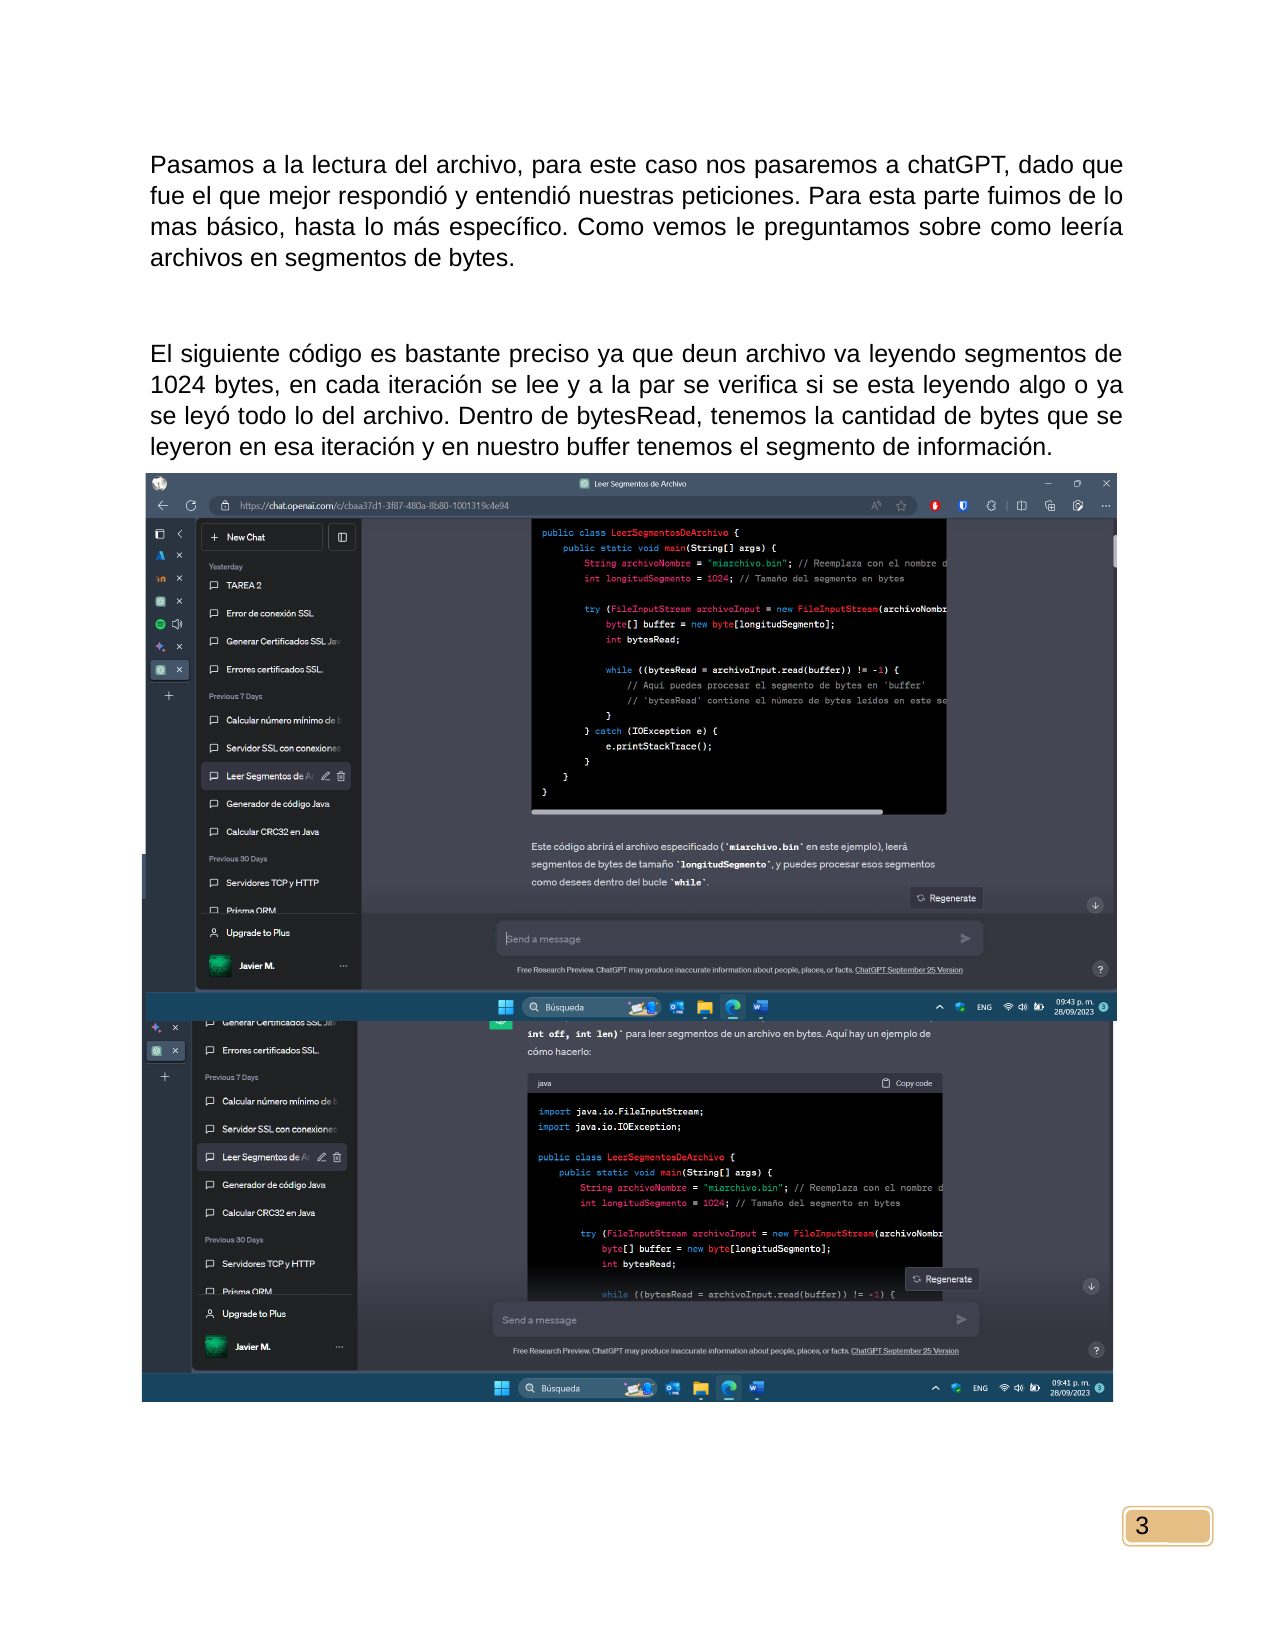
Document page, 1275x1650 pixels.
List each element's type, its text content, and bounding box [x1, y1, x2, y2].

picture [141, 473, 1117, 1401]
text Pasamos a la lectura del archivo, para este caso nos pasaremos a chatGPT, dado que fue el que mejor respondió y entendió nuestras peticiones. Para esta parte fuimos de lo mas básico, hasta lo más específico. Como vemos le preguntamos sobre como leería archivos en segmentos de bytes. [150, 150, 1125, 272]
text El siguiente código es bastante preciso ya que deun archivo va leyendo segmentos de 1024 bytes, en cada iteración se lee y a la par se verifica si se esta leyendo algo o ya se leyó todo lo del archivo. Dentro de bytesRead, tenemos la cantidad de bytes que se leyeron en esa iteración y en nuestro buffer tenemos el segmento de información. [150, 338, 1125, 460]
